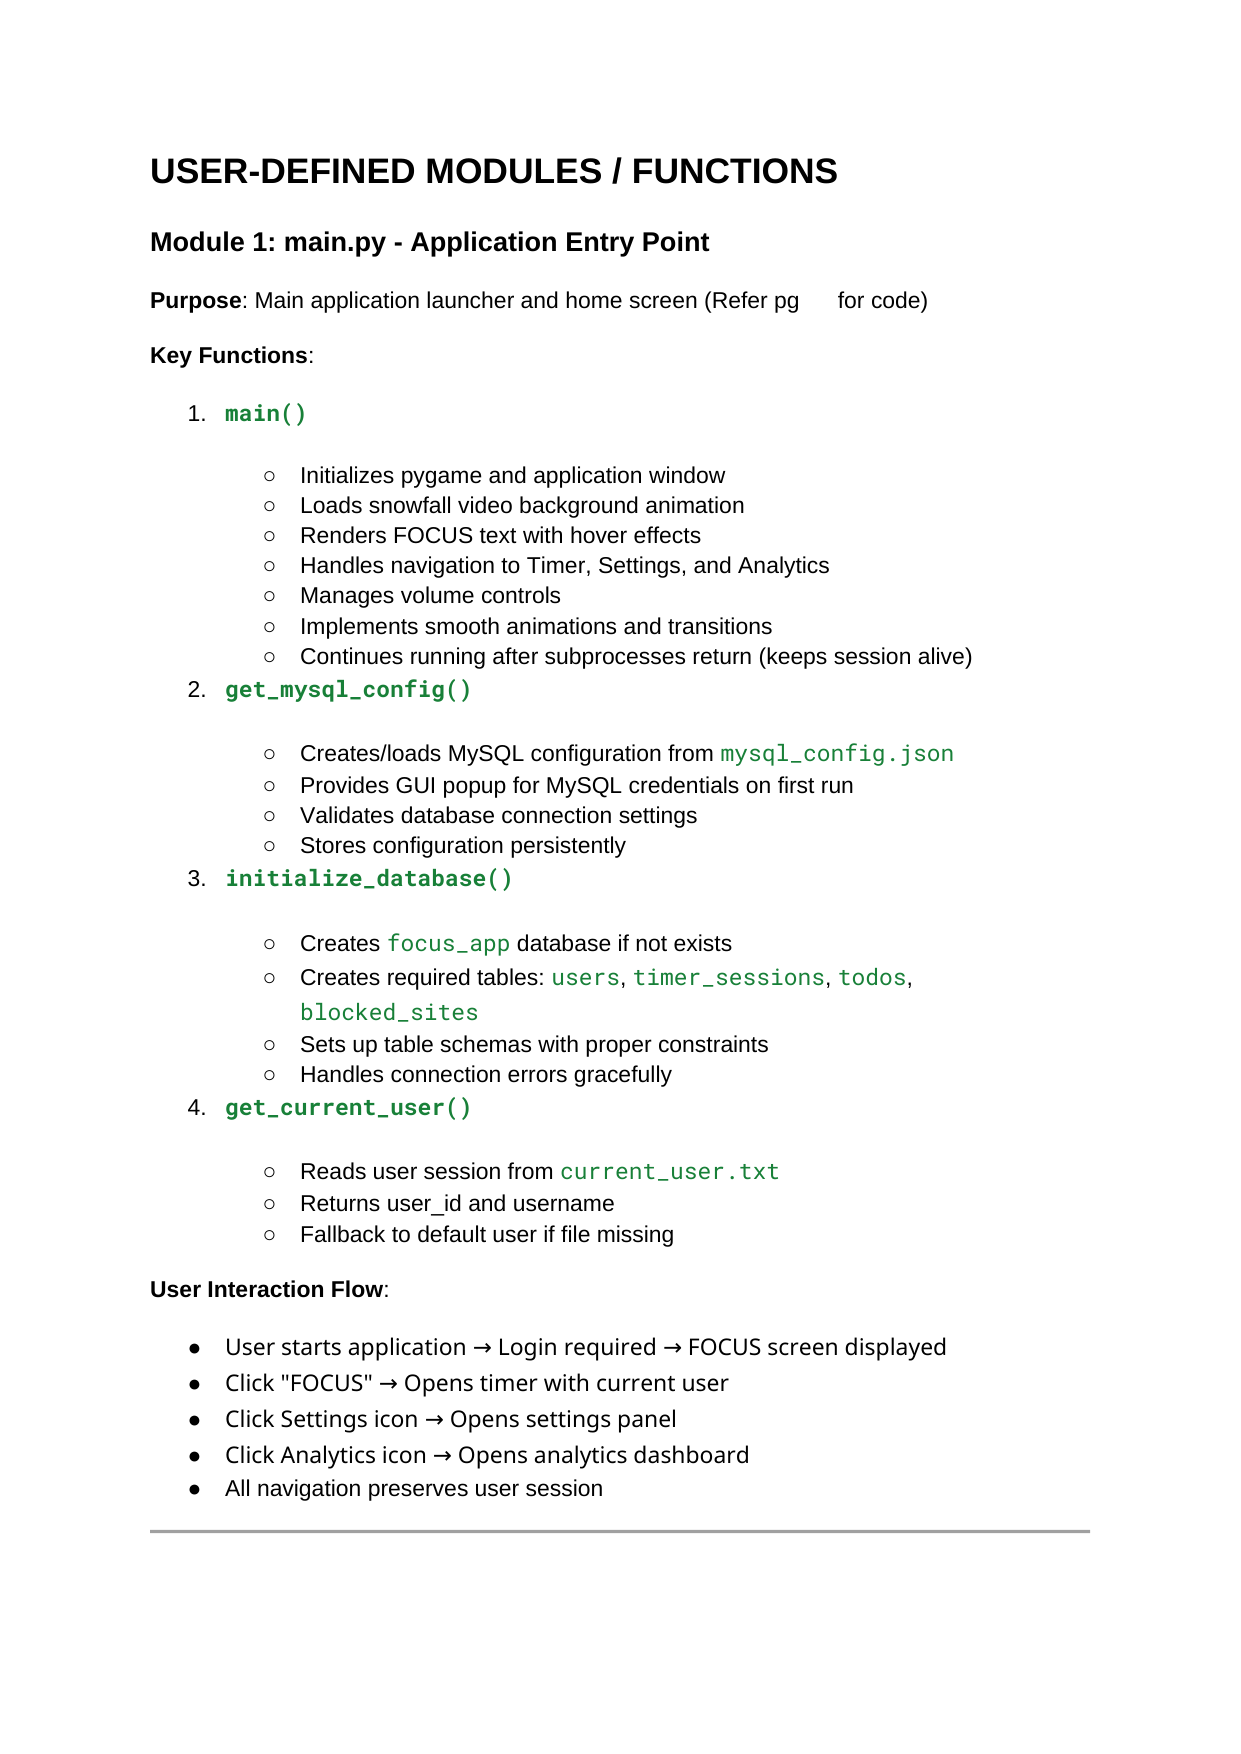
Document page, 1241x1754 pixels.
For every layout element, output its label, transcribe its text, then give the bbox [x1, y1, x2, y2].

subtitle Module 1: main.py - Application Entry Point [150, 226, 1090, 257]
list Stores configuration persistently [262, 832, 1090, 859]
list Manages volume controls [262, 582, 1090, 609]
list User starts application → Login required → FOCUS screen displayed [187, 1331, 1090, 1362]
list Returns user_id and username [262, 1190, 1090, 1217]
text Purpose: Main application launcher and home screen (Refer pg for code) [150, 287, 1090, 313]
list Handles connection errors gracefully [262, 1061, 1090, 1087]
list Sets up table schemas with proper constraints [262, 1031, 1090, 1057]
list main() [187, 397, 1090, 458]
list Handles navigation to Timer, Settings, and Analytics [262, 552, 1090, 578]
list initialize_database() [187, 863, 1090, 923]
list Creates required tables: users, timer_sessions, todos, blocked_sites [262, 962, 1090, 1026]
list Loads snowfall video background animation [262, 492, 1090, 518]
text Key Functions: [150, 342, 1090, 368]
list All navigation preserves user session [187, 1475, 1090, 1501]
list get_current_user() [187, 1091, 1090, 1152]
list Provides GUI popup for MySQL credentials on first run [262, 772, 1090, 798]
list Initializes pygame and application window [262, 462, 1090, 488]
list Creates focus_app database if not exists [262, 927, 1090, 957]
list Creates/loads MySQL configuration from mysql_config.json [262, 737, 1090, 767]
list get_mysql_config() [187, 673, 1090, 733]
list Fallback to default user if file missing [262, 1221, 1090, 1247]
list Click Settings icon → Opens settings panel [187, 1403, 1090, 1434]
list Click Analytics icon → Opens analytics dashboard [187, 1439, 1090, 1470]
list Reads user session from current_user.txt [262, 1156, 1090, 1186]
list Validates database connection settings [262, 802, 1090, 828]
subtitle USER-DEFINED MODULES / FUNCTIONS [150, 150, 1090, 191]
list Continues running after subprocesses return (keeps session alive) [262, 643, 1090, 669]
list Click "FOCUS" → Opens timer with current user [187, 1367, 1090, 1398]
list Implements smooth animations and transitions [262, 613, 1090, 639]
text User Interaction Flow: [150, 1276, 1090, 1302]
list Renders FOCUS text with hover effects [262, 522, 1090, 548]
